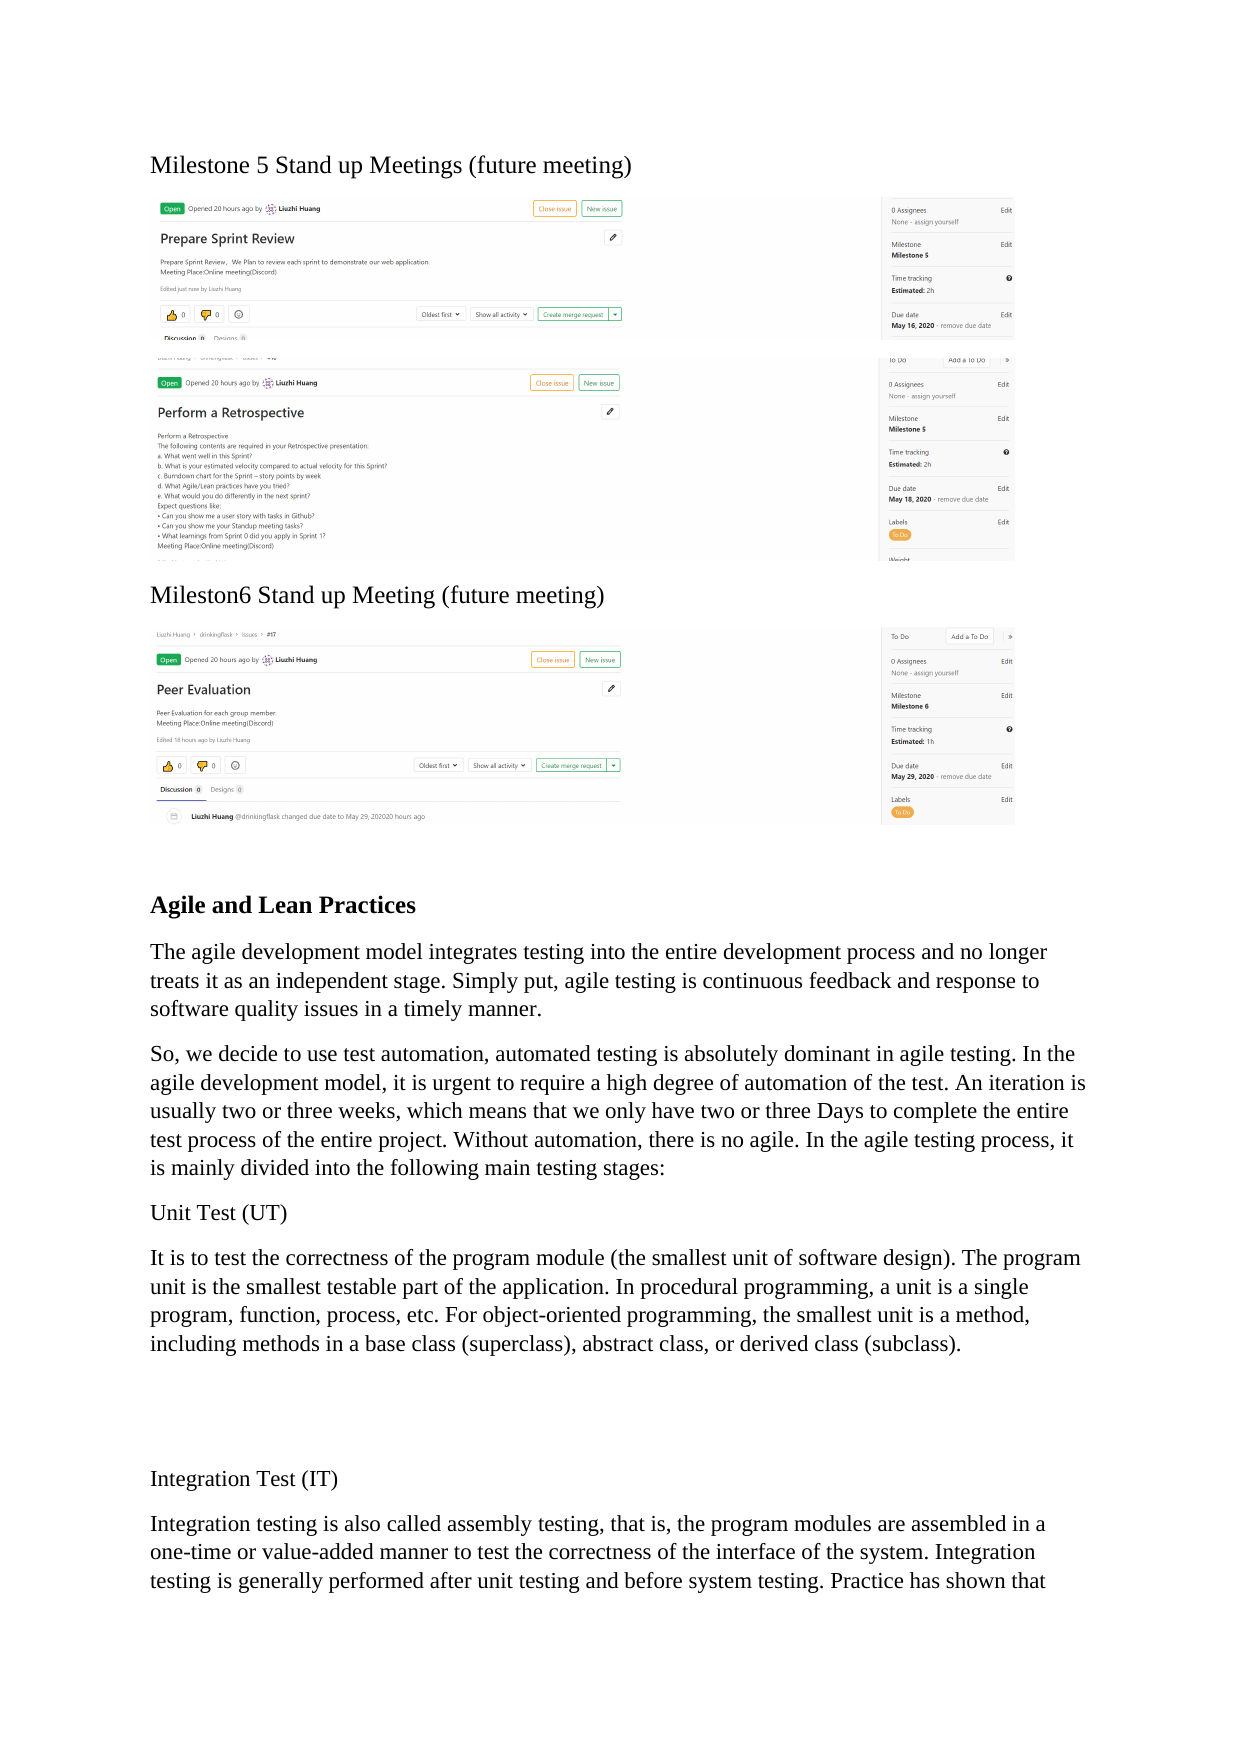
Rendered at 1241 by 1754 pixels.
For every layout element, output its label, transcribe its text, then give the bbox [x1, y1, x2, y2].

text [150, 1510, 1090, 1593]
text Unit Test (UT) [150, 1199, 1090, 1226]
picture [150, 627, 1016, 825]
text So, we decide to use test automation, automated testing is absolutely dominant in agile testing. In the agile development model, it is urgent to require a high degree of automation of the test. An iteration is usually two or three weeks, which means that we only have two or three Days to complete the entire test process of the entire project. Without automation, there is no agile. In the agile testing process, it is mainly divided into the following main testing stages: [150, 1040, 1090, 1180]
text Integration Test (IT) [150, 1465, 1090, 1491]
picture [150, 358, 1016, 561]
text It is to test the correctness of the program module (the smallest unit of software design). The program unit is the smallest testable part of the application. In procedural programming, a unit is a single program, function, process, etc. For object-oriented programming, the smallest unit is a method, including methods in a base class (superclass), abstract class, or derived class (subclass). [150, 1244, 1090, 1356]
text The agile development model integrates testing into the entire development process and no longer treats it as an independent stage. Simply put, agile testing is continuous feedback and response to software quality issues in a timely manner. [150, 938, 1090, 1022]
text Mileston6 Stand up Meeting (future meeting) [150, 580, 1090, 608]
text Agile and Lean Practices [150, 891, 1090, 919]
picture [150, 197, 1016, 340]
text Milestone 5 Stand up Meetings (future meeting) [150, 150, 1090, 179]
